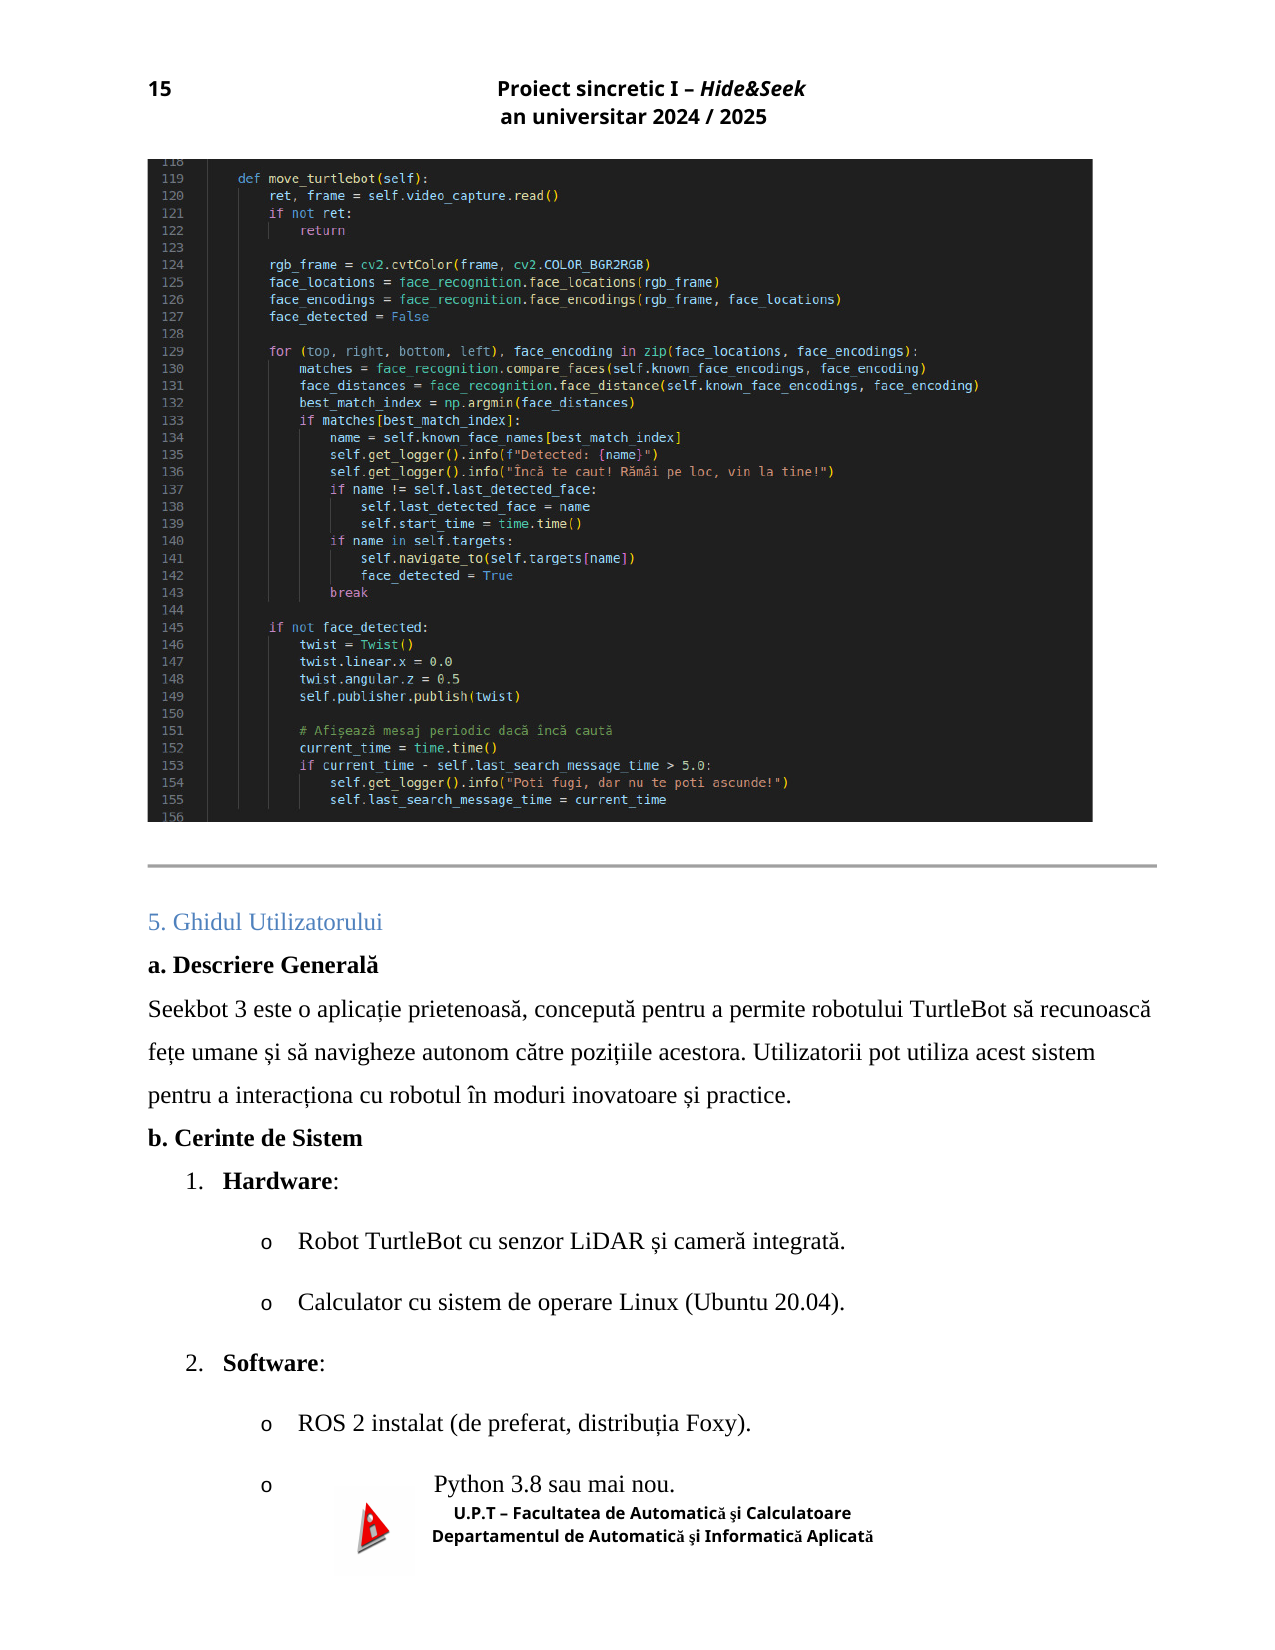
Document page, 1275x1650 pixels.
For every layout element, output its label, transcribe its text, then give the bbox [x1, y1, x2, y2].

list Calculator cu sistem de operare Linux (Ubuntu 20.04). [260, 1287, 1157, 1317]
text b. Cerinte de Sistem [148, 1123, 1157, 1152]
picture [147, 159, 1093, 822]
list Hardware: [185, 1166, 1157, 1195]
text Seekbot 3 este o aplicație prietenoasă, concepută pentru a permite robotului TurtleBot să recunoască fețe umane și să navigheze autonom către pozițiile acestora. Utilizatorii pot utiliza acest sistem pentru a interacționa cu robotul în moduri inovatoare și practice. [148, 994, 1157, 1109]
list Robot TurtleBot cu senzor LiDAR și cameră integrată. [260, 1226, 1157, 1256]
list Python 3.8 sau mai nou. [260, 1469, 1157, 1498]
list Software: [185, 1348, 1157, 1377]
text a. Descriere Generală [148, 951, 1157, 979]
list ROS 2 instalat (de preferat, distribuția Foxy). [260, 1408, 1157, 1437]
picture [334, 1498, 415, 1576]
text 5. Ghidul Utilizatorului [148, 907, 1157, 936]
